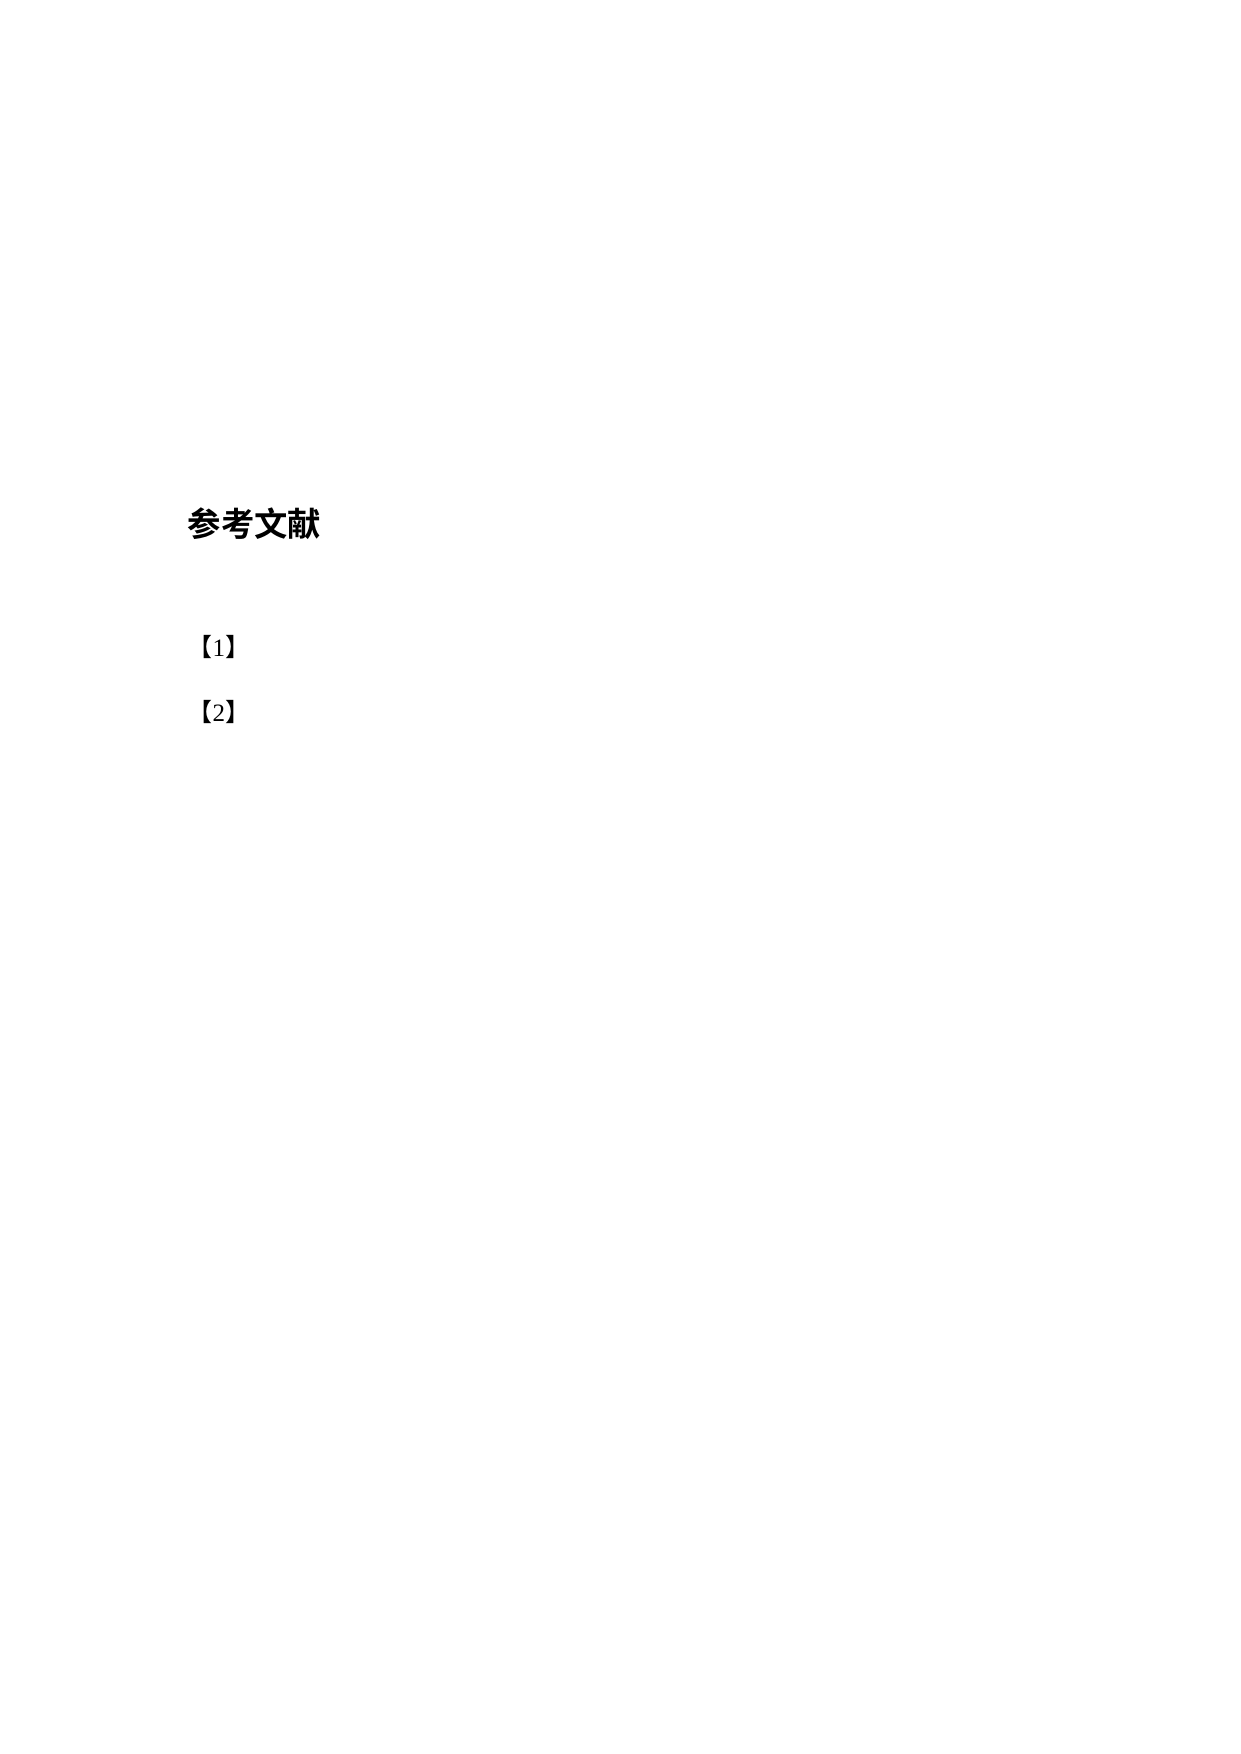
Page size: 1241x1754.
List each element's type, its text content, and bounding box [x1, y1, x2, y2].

text 【1】 [187, 613, 1053, 678]
text 【2】 [187, 678, 1053, 743]
subtitle 参考文献 [187, 490, 1053, 555]
